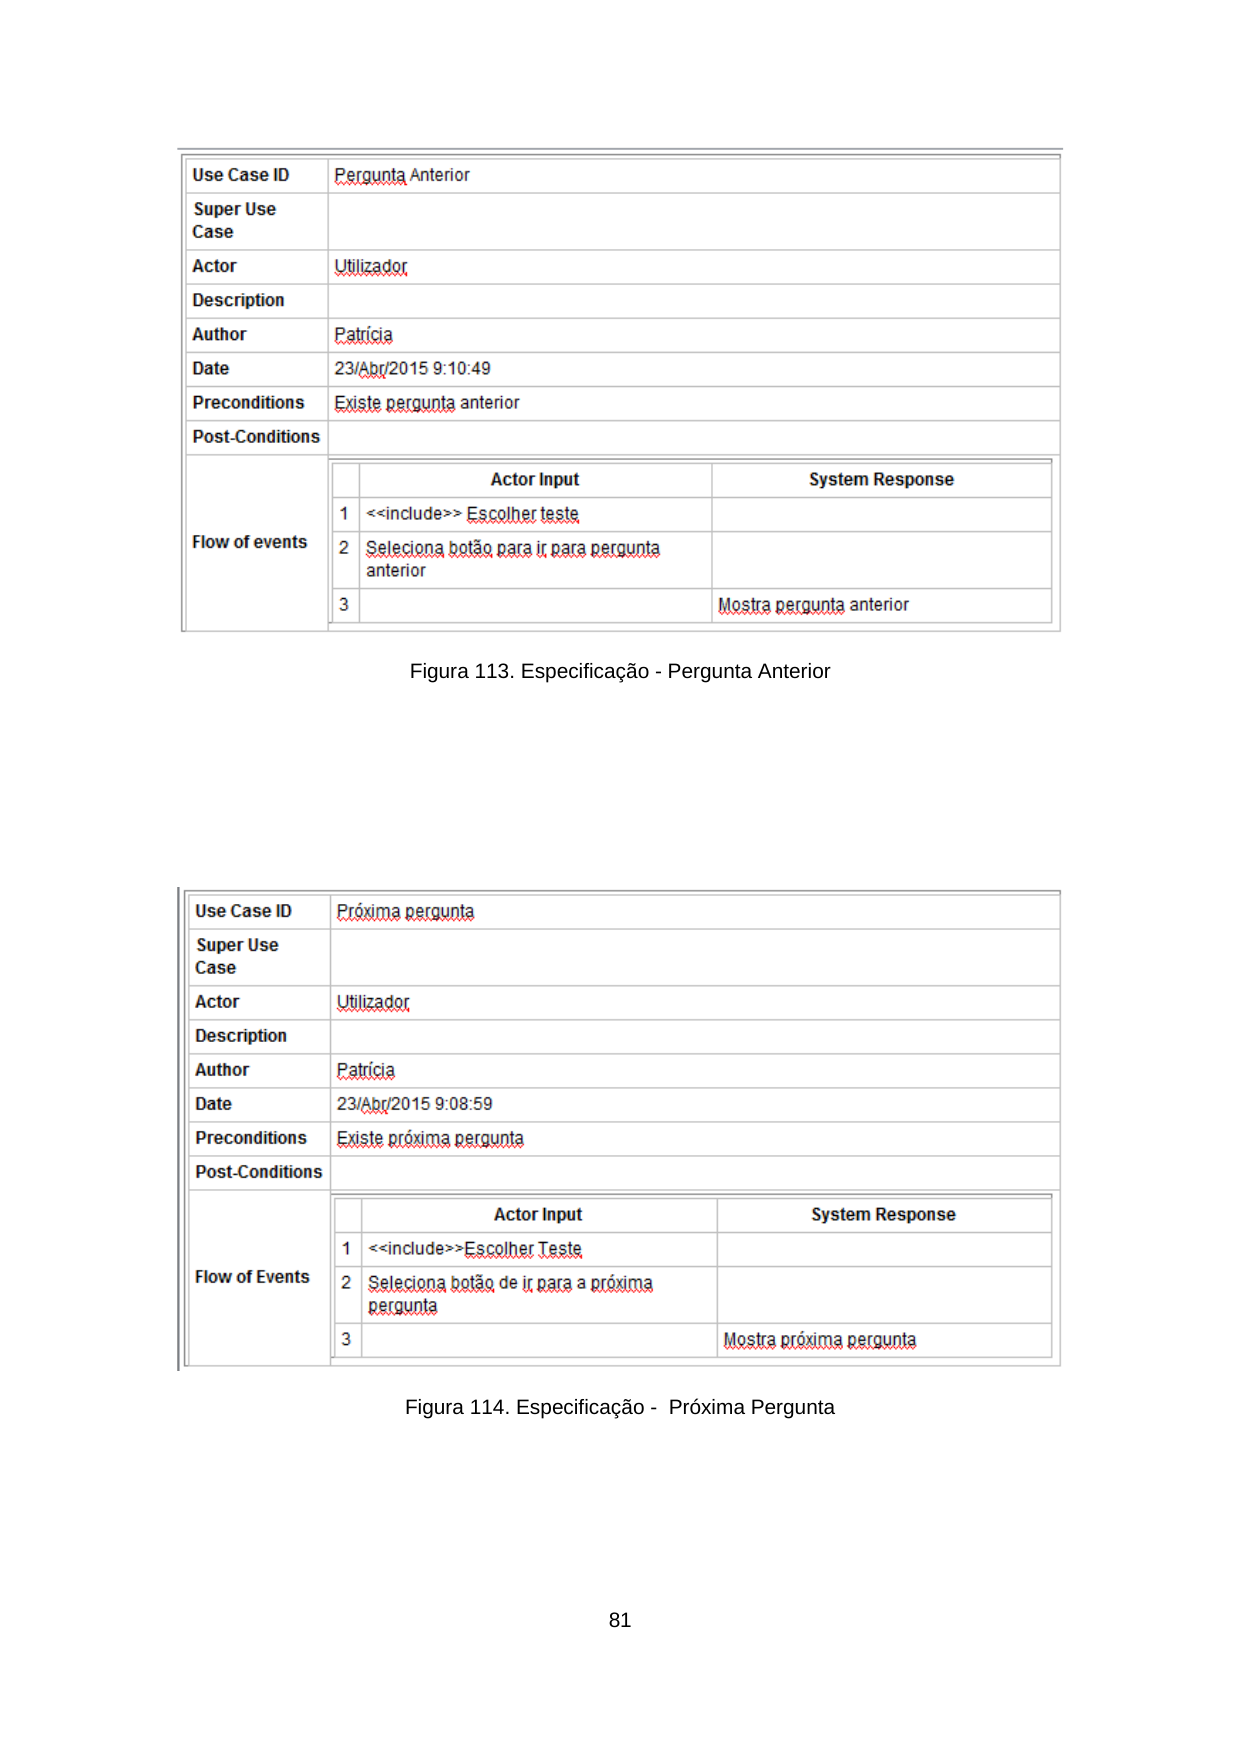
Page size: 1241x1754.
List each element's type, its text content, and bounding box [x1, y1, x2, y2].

picture [177, 147, 1064, 635]
picture [177, 887, 1064, 1371]
